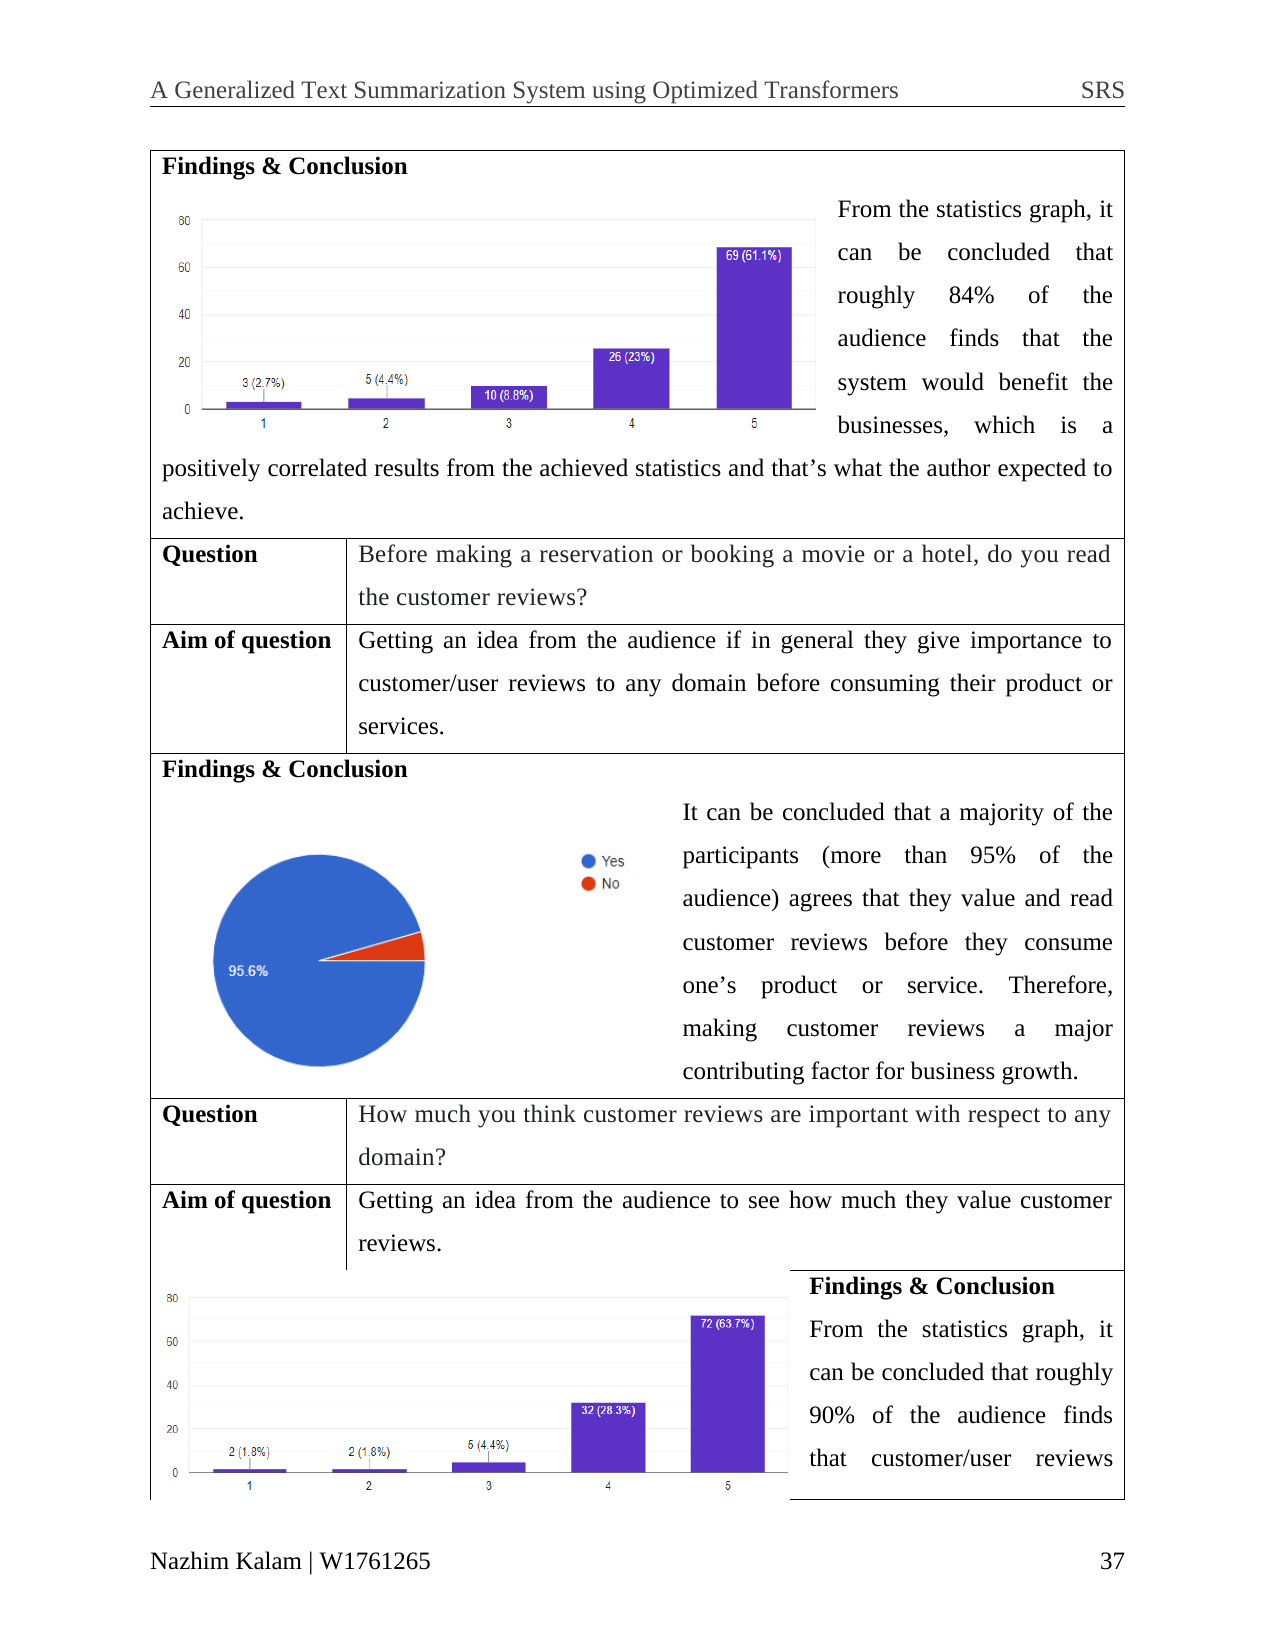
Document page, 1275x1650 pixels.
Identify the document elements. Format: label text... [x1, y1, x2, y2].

table_cell Findings & Conclusion It can be concluded that a majority of the participants (more than 95% of the audience) agrees that they value and read customer reviews before they consume one’s product or service. Therefore, making customer reviews a major contributing factor for business growth. [151, 754, 1124, 1098]
table_cell Aim of question [151, 1185, 346, 1270]
picture [151, 797, 664, 1095]
table_cell Question [151, 539, 346, 624]
table_cell Findings & Conclusion From the statistics graph, it can be concluded that roughly 84% of the audience finds that the system would benefit the businesses, which is a positively correlated results from the achieved statistics and that’s what the author expected to achieve. [151, 151, 1124, 538]
picture [161, 188, 819, 445]
picture [151, 1270, 791, 1505]
table_cell Getting an idea from the audience if in general they give importance to customer/user reviews to any domain before consuming their product or services. [347, 625, 1124, 753]
table_cell Getting an idea from the audience to see how much they value customer reviews. [347, 1185, 1124, 1270]
table_cell Before making a reservation or booking a movie or a hotel, do you read the customer reviews? [347, 539, 1124, 624]
table_cell Aim of question [151, 625, 346, 753]
table_cell Question [151, 1099, 346, 1184]
table_cell How much you think customer reviews are important with respect to any domain? [347, 1099, 1124, 1184]
